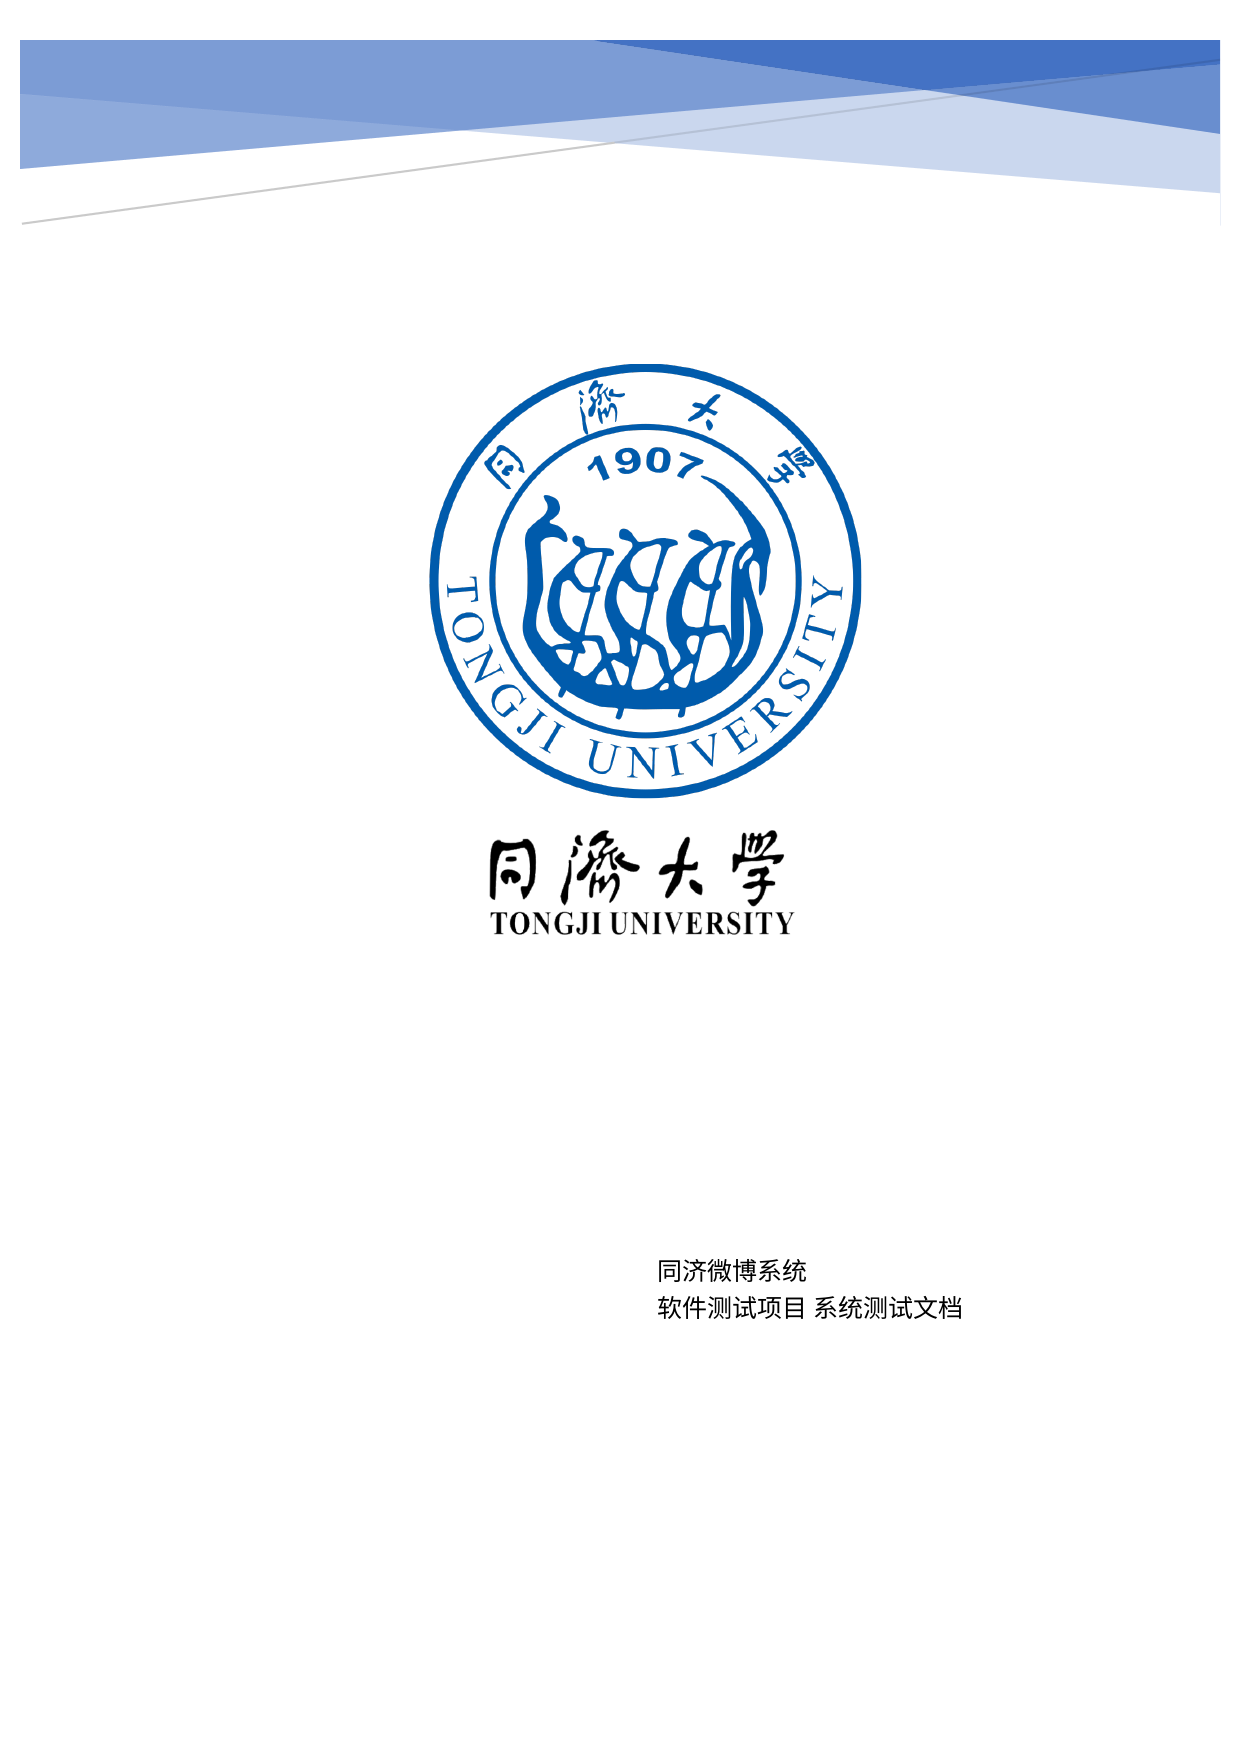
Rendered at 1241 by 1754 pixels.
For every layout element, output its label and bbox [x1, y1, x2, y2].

picture [20, 40, 1221, 240]
picture [426, 364, 862, 801]
picture [471, 815, 829, 956]
